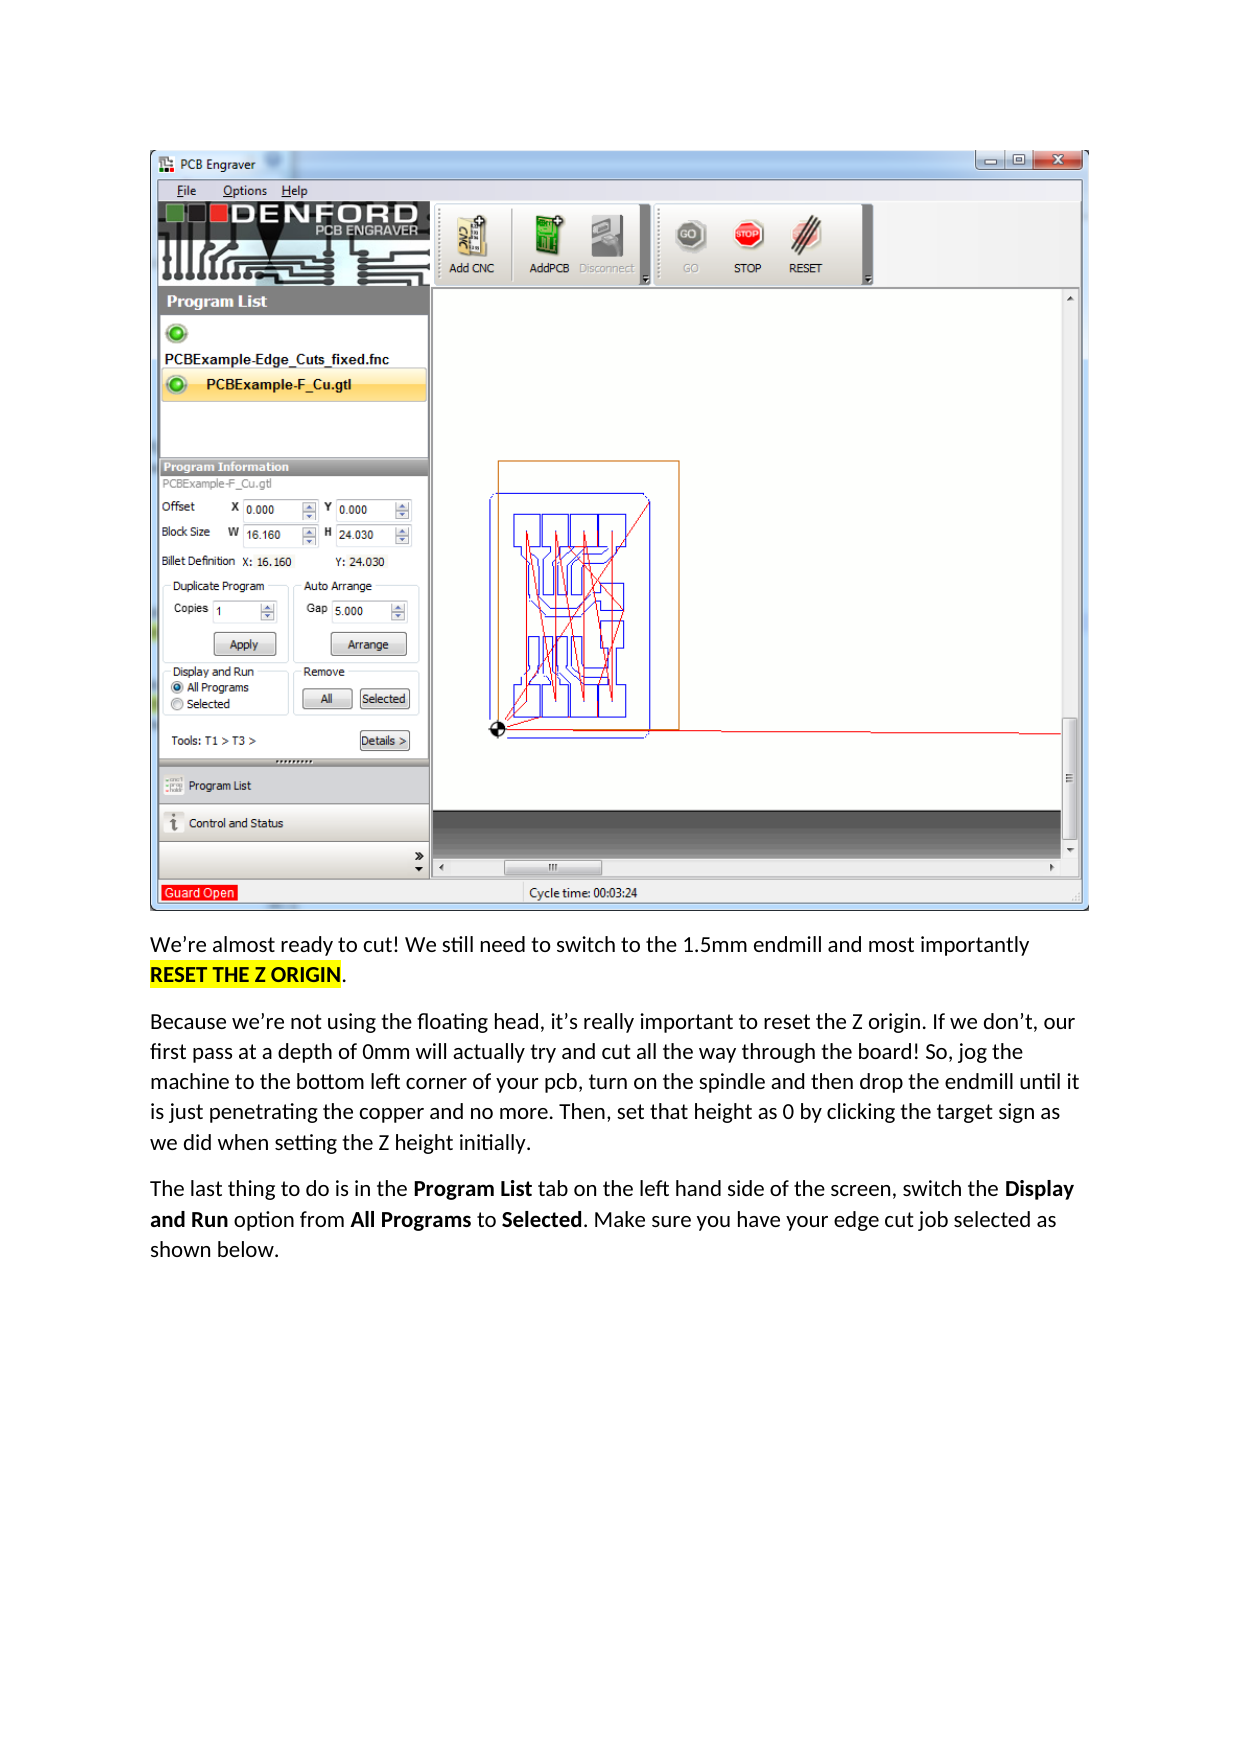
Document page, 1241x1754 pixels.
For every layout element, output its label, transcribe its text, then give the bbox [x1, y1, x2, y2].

text Because we’re not using the floating head, it’s really important to reset the Z origin. If we don’t, our first pass at a depth of 0mm will actually try and cut all the way through the board! So, jog the machine to the bottom left corner of your pcb, turn on the spindle and then drop the endmill until it is just penetrating the copper and no more. Then, set that height as 0 by clicking the target sign as we did when setting the Z height initially. [150, 1007, 1090, 1156]
text We’re almost ready to cut! We still need to switch to the 1.5mm endmill and most importantly RESET THE Z ORIGIN. [150, 930, 1090, 988]
picture [150, 150, 1089, 911]
text The last thing to do is in the Program List tab on the left hand side of the screen, switch the Display and Run option from All Programs to Selected. Make sure you have your edge cut job selected as shown below. [150, 1174, 1090, 1263]
